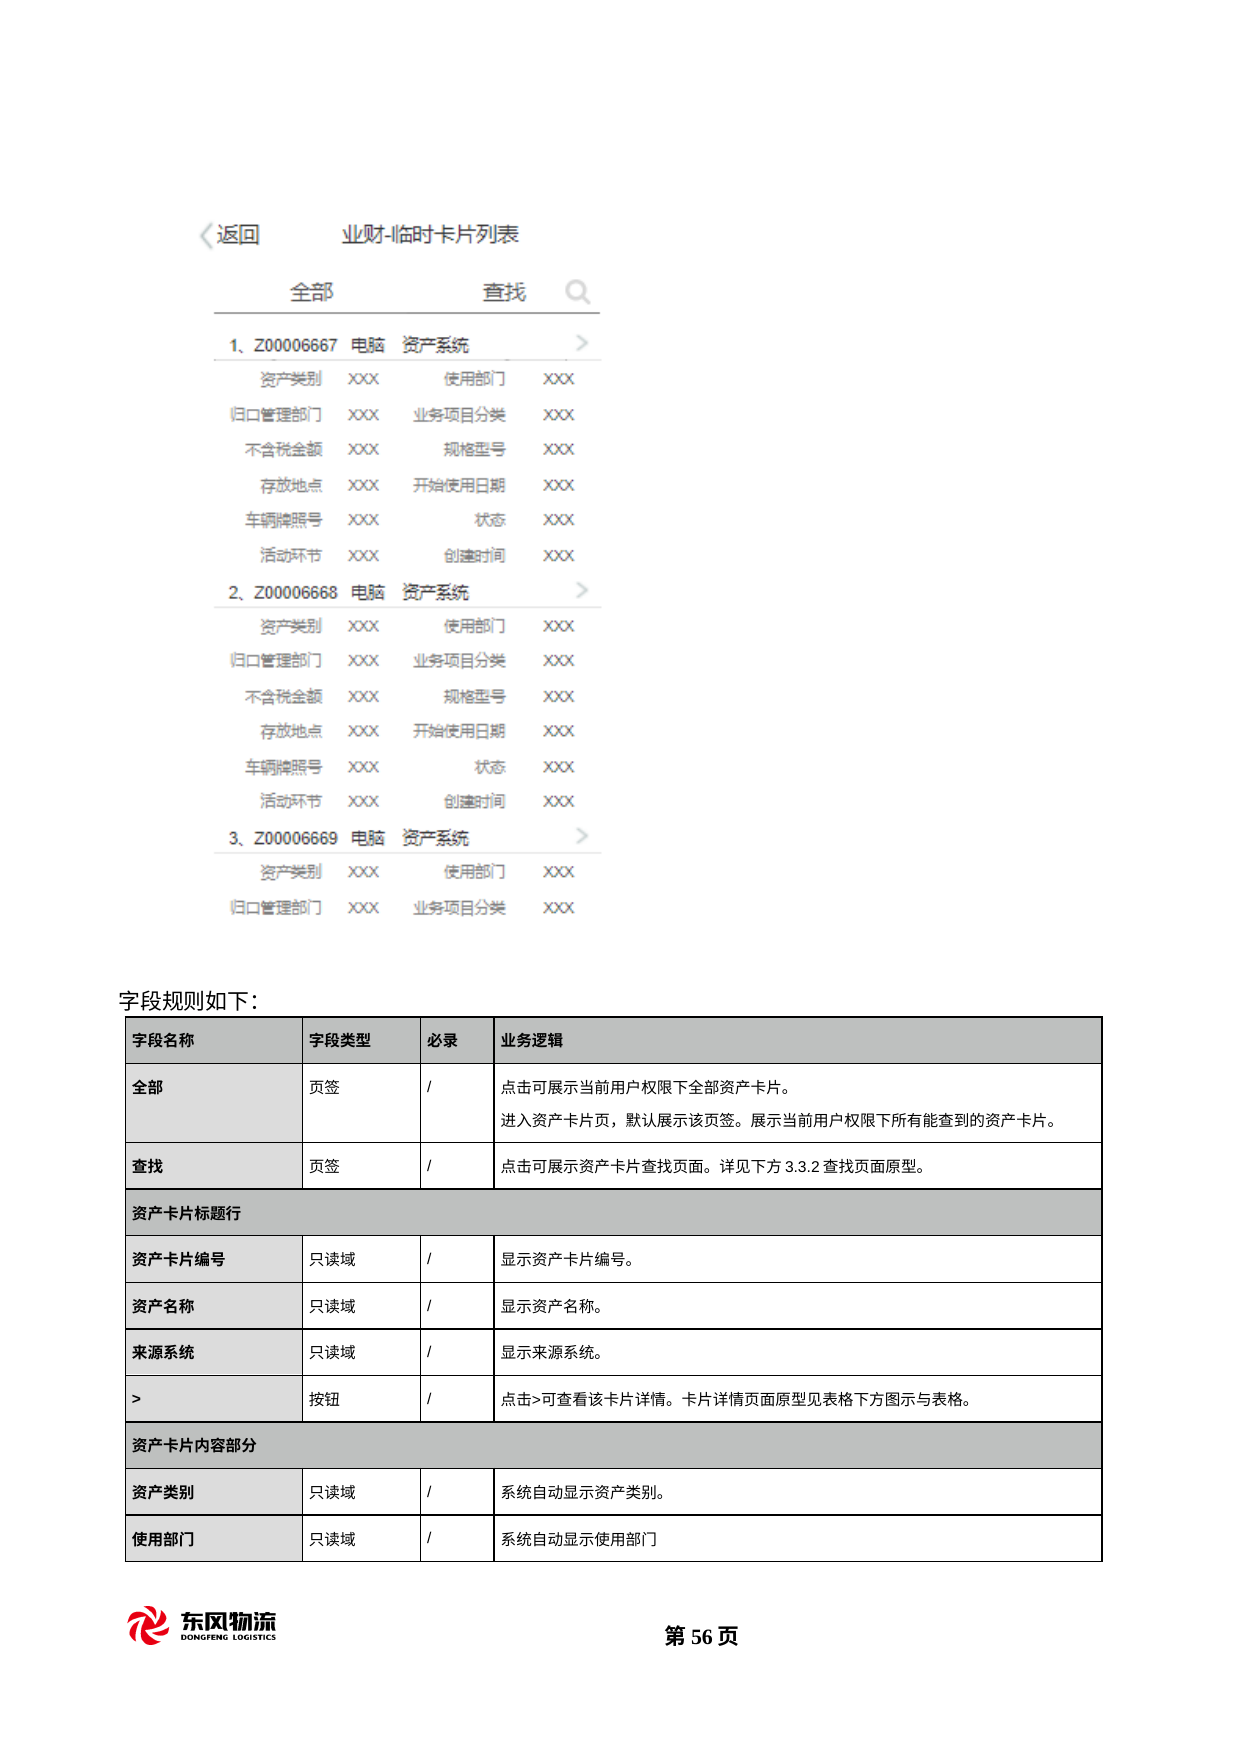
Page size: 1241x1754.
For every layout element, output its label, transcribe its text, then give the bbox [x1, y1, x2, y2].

picture [161, 203, 629, 926]
text 字段规则如下： [118, 983, 1122, 1016]
table_header 业务逻辑 [495, 1018, 1101, 1063]
table_cell 资产卡片编号 [126, 1236, 302, 1281]
table_header 必录 [421, 1018, 493, 1063]
table_cell 资产类别 [126, 1469, 302, 1514]
table_cell / [421, 1469, 493, 1514]
table_header 字段名称 [126, 1018, 302, 1063]
table_cell / [421, 1236, 493, 1281]
table_cell 点击>可查看该卡片详情。卡片详情页面原型见表格下方图示与表格。 [495, 1376, 1101, 1421]
table_cell / [421, 1516, 493, 1561]
table_cell 只读域 [303, 1236, 420, 1281]
table_cell / [421, 1330, 493, 1374]
table_cell / [421, 1143, 493, 1188]
table_cell 资产卡片内容部分 [126, 1423, 1101, 1468]
table_cell > [126, 1376, 302, 1421]
table_cell 页签 [303, 1143, 420, 1188]
table_cell 使用部门 [126, 1516, 302, 1561]
table_cell 显示资产名称。 [495, 1283, 1101, 1328]
table_header 字段类型 [303, 1018, 420, 1063]
table_cell 显示资产卡片编号。 [495, 1236, 1101, 1281]
table_cell 只读域 [303, 1283, 420, 1328]
table_cell 系统自动显示资产类别。 [495, 1469, 1101, 1514]
table_cell / [421, 1376, 493, 1421]
table_cell 显示来源系统。 [495, 1330, 1101, 1374]
table_cell 只读域 [303, 1469, 420, 1514]
picture [127, 1606, 276, 1645]
table_cell 来源系统 [126, 1330, 302, 1374]
table_cell 点击可展示当前用户权限下全部资产卡片。 进入资产卡片页，默认展示该页签。展示当前用户权限下所有能查到的资产卡片。 [495, 1064, 1101, 1142]
table_cell 系统自动显示使用部门 [495, 1516, 1101, 1561]
table_cell 点击可展示资产卡片查找页面。详见下方3.3.2查找页面原型。 [495, 1143, 1101, 1188]
table_cell 只读域 [303, 1516, 420, 1561]
table_cell 页签 [303, 1064, 420, 1142]
table_cell 只读域 [303, 1330, 420, 1374]
table_cell / [421, 1283, 493, 1328]
table_cell 查找 [126, 1143, 302, 1188]
table_cell / [421, 1064, 493, 1142]
table_cell 按钮 [303, 1376, 420, 1421]
table_cell 资产卡片标题行 [126, 1190, 1101, 1235]
table_cell 全部 [126, 1064, 302, 1142]
table_cell 资产名称 [126, 1283, 302, 1328]
